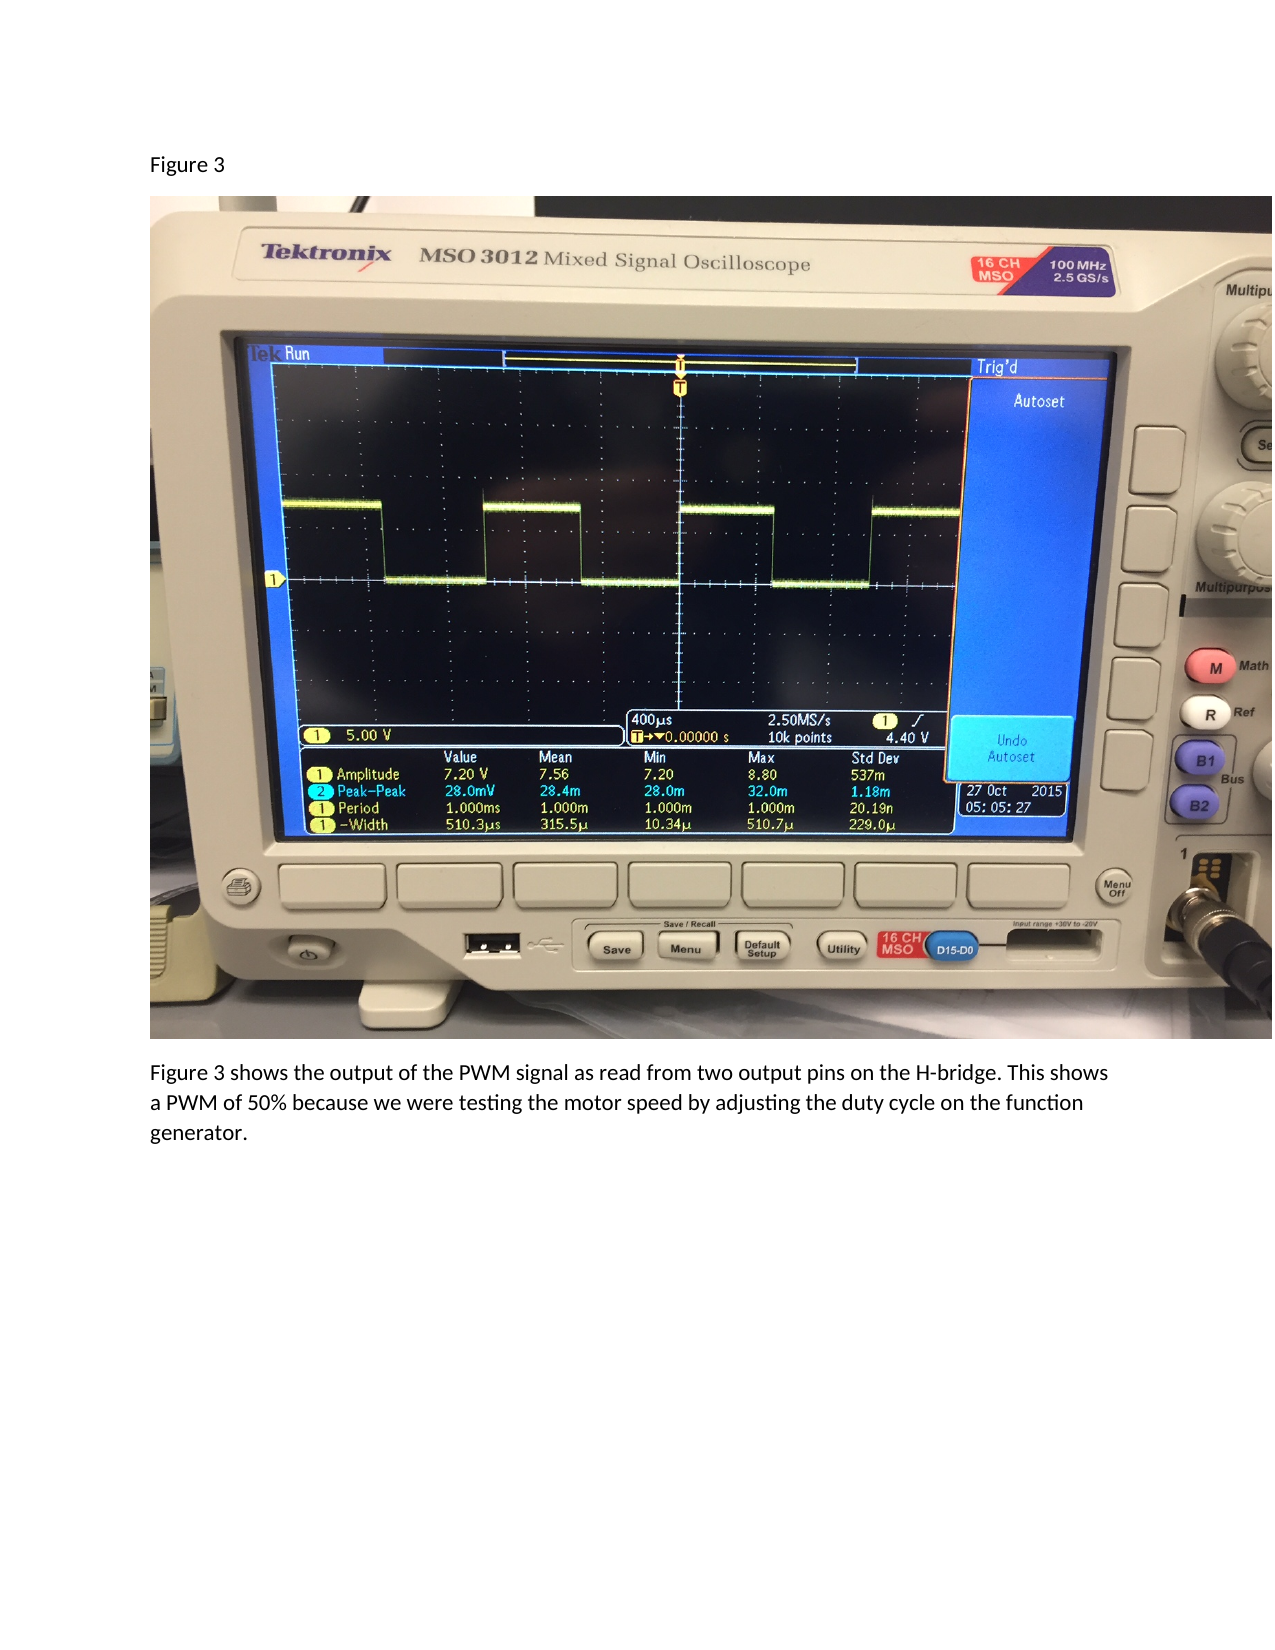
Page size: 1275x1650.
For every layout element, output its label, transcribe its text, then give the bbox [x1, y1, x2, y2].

text Figure 3 [150, 150, 1125, 178]
picture [150, 196, 1272, 1039]
text Figure 3 shows the output of the PWM signal as read from two output pins on the H-bridge. This shows a PWM of 50% because we were testing the motor speed by adjusting the duty cycle on the function generator. [150, 1058, 1125, 1146]
